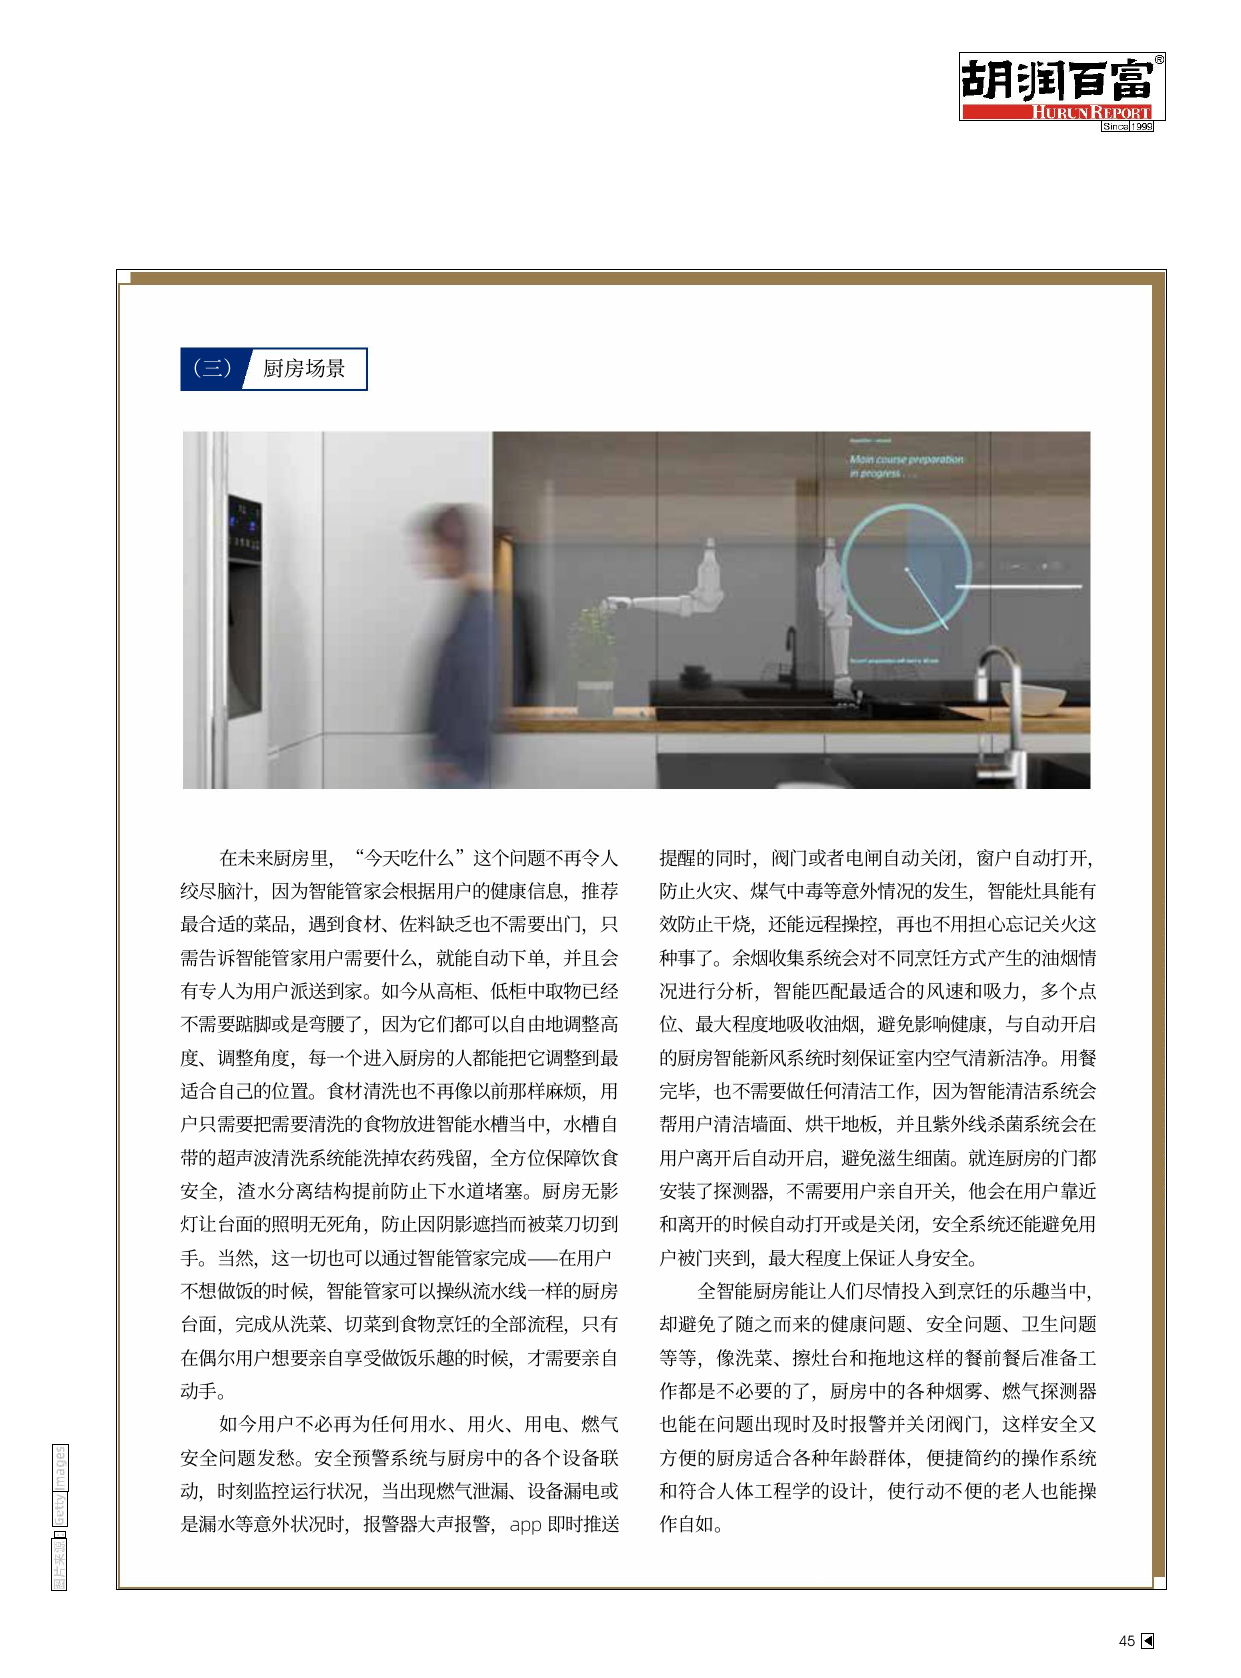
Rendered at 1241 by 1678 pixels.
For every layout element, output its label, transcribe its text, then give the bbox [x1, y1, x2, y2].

picture [1102, 121, 1129, 131]
picture [960, 53, 1165, 120]
picture [117, 270, 1166, 1589]
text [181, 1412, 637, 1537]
text 台面，完成从洗菜、切菜到食物烹饪的全部流程，只有 [181, 1311, 637, 1337]
picture [1130, 121, 1153, 131]
text 不想做饭的时候，智能管家可以操纵流水线一样的厨房 [181, 1278, 637, 1303]
text 灯让台面的照明无死角，防止因阴影遮挡而被菜刀切到 [181, 1211, 637, 1237]
text 不需要踮脚或是弯腰了，因为它们都可以自由地调整高 [181, 1011, 637, 1037]
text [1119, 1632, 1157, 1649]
text 手。当然，这一切也可以通过智能管家完成——在用户 [181, 1245, 637, 1270]
picture [53, 1445, 68, 1491]
picture [55, 1532, 65, 1537]
text 户只需要把需要清洗的食物放进智能水槽当中，水槽自 [181, 1111, 637, 1137]
text 在未来厨房里，“今天吃什么”这个问题不再令人 [219, 845, 637, 870]
text 种事了。余烟收集系统会对不同烹饪方式产生的油烟情 [659, 945, 1124, 970]
text 动手。 [181, 1378, 637, 1403]
text 提醒的同时，阀门或者电闸自动关闭，窗户自动打开， [659, 845, 1124, 870]
text 在偶尔用户想要亲自享受做饭乐趣的时候，才需要亲自 [181, 1345, 637, 1370]
text 效防止干烧，还能远程操控，再也不用担心忘记关火这 [659, 912, 1124, 937]
text 度、调整角度，每一个进入厨房的人都能把它调整到最 [181, 1045, 637, 1070]
picture [52, 1539, 66, 1590]
picture [53, 1492, 67, 1526]
text 带的超声波清洗系统能洗掉农药残留，全方位保障饮食 [181, 1145, 637, 1170]
text 帮用户清洁墙面、烘干地板，并且紫外线杀菌系统会在 [659, 1112, 1124, 1137]
text 最合适的菜品，遇到食材、佐料缺乏也不需要出门，只 [181, 911, 637, 937]
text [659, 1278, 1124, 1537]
text 需告诉智能管家用户需要什么，就能自动下单，并且会 [181, 945, 637, 970]
text （三） 厨房场景 [181, 353, 369, 383]
text 有专人为用户派送到家。如今从高柜、低柜中取物已经 [181, 978, 637, 1003]
text 的厨房智能新风系统时刻保证室内空气清新洁净。用餐 [659, 1045, 1124, 1070]
text 况进行分析，智能匹配最适合的风速和吸力，多个点 [659, 978, 1124, 1004]
text 位、最大程度地吸收油烟，避免影响健康，与自动开启 [659, 1012, 1124, 1037]
text 防止火灾、煤气中毒等意外情况的发生，智能灶具能有 [659, 878, 1124, 904]
text 适合自己的位置。食材清洗也不再像以前那样麻烦，用 [181, 1078, 637, 1103]
text 安全，渣水分离结构提前防止下水道堵塞。厨房无影 [181, 1178, 637, 1203]
text 完毕，也不需要做任何清洁工作，因为智能清洁系统会 [659, 1078, 1124, 1104]
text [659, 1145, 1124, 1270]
text 绞尽脑汁，因为智能管家会根据用户的健康信息，推荐 [181, 878, 637, 903]
